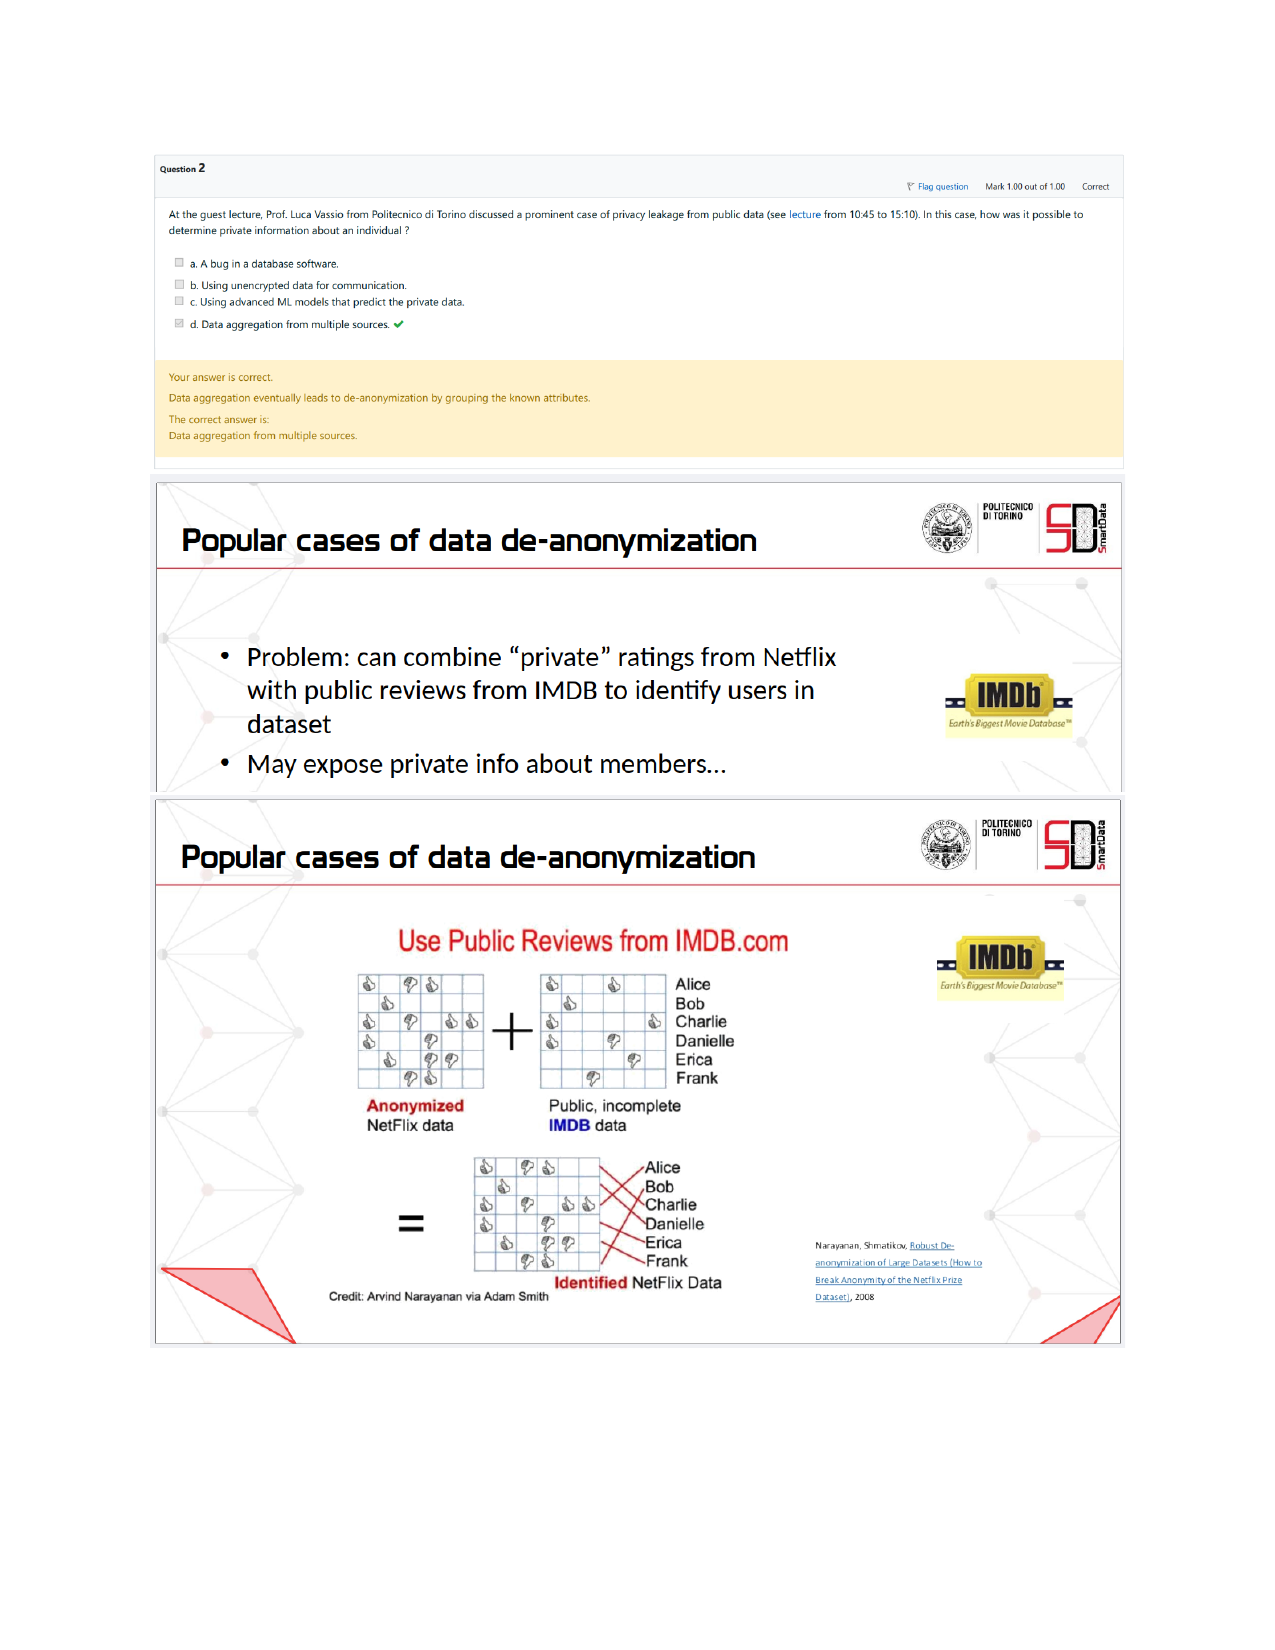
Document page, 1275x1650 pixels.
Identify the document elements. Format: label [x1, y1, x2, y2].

picture [150, 150, 1125, 471]
picture [150, 795, 1125, 1348]
picture [150, 474, 1125, 792]
